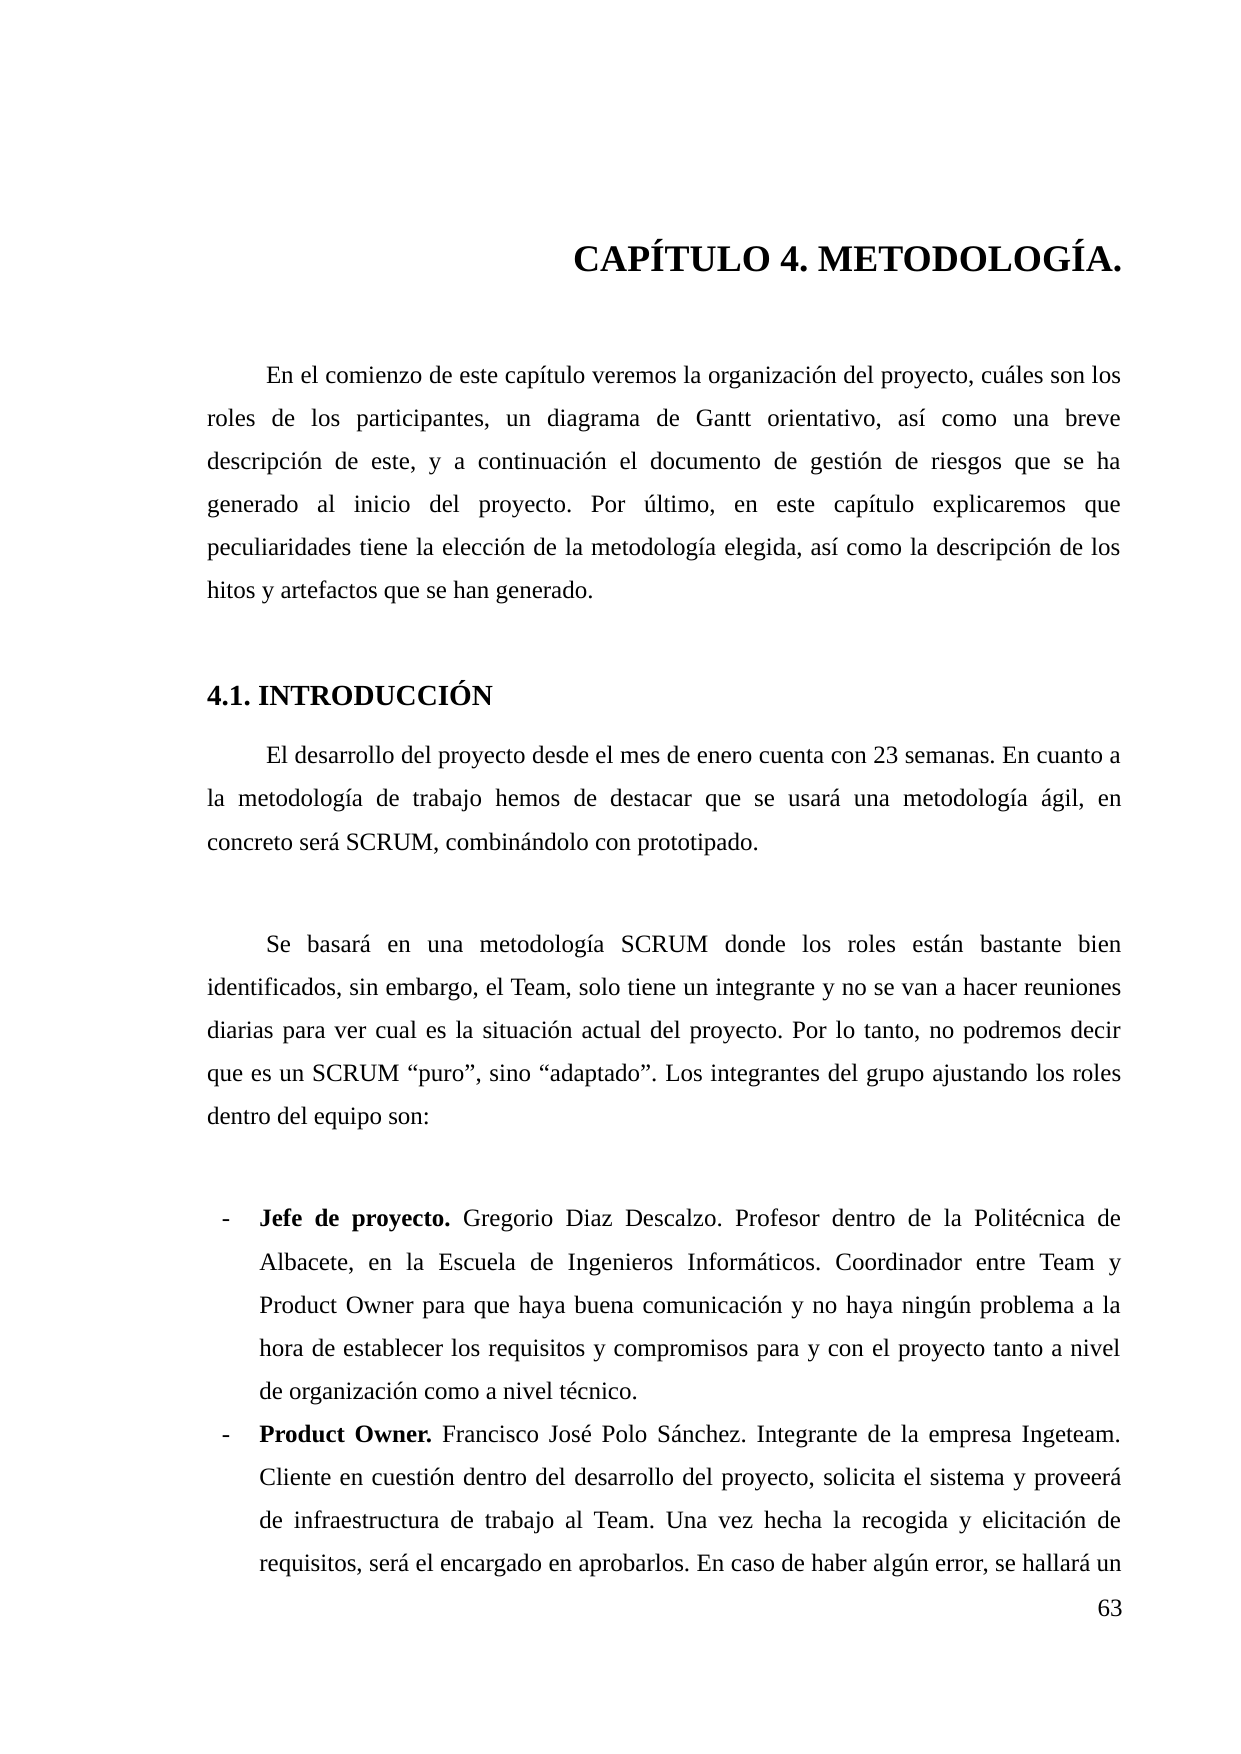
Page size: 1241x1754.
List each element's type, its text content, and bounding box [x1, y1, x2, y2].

text Se basará en una metodología SCRUM donde los roles están bastante bien identificados, sin embargo, el Team, solo tiene un integrante y no se van a hacer reuniones diarias para ver cual es la situación actual del proyecto. Por lo tanto, no podremos decir que es un SCRUM “puro”, sino “adaptado”. Los integrantes del grupo ajustando los roles dentro del equipo son: [207, 929, 1122, 1130]
text En el comienzo de este capítulo veremos la organización del proyecto, cuáles son los roles de los participantes, un diagrama de Gantt orientativo, así como una breve descripción de este, y a continuación el documento de gestión de riesgos que se ha generado al inicio del proyecto. Por último, en este capítulo explicaremos que peculiaridades tiene la elección de la metodología elegida, así como la descripción de los hitos y artefactos que se han generado. [207, 360, 1122, 604]
text Metodología. [207, 236, 1122, 279]
list Introducción [207, 678, 1122, 711]
text El desarrollo del proyecto desde el mes de enero cuenta con 23 semanas. En cuanto a la metodología de trabajo hemos de destacar que se usará una metodología ágil, en concreto será SCRUM, combinándolo con prototipado. [207, 740, 1122, 855]
list Jefe de proyecto. Gregorio Diaz Descalzo. Profesor dentro de la Politécnica de Albacete, en la Escuela de Ingenieros Informáticos. Coordinador entre Team y Product Owner para que haya buena comunicación y no haya ningún problema a la hora de establecer los requisitos y compromisos para y con el proyecto tanto a nivel de organización como a nivel técnico. [222, 1203, 1122, 1405]
